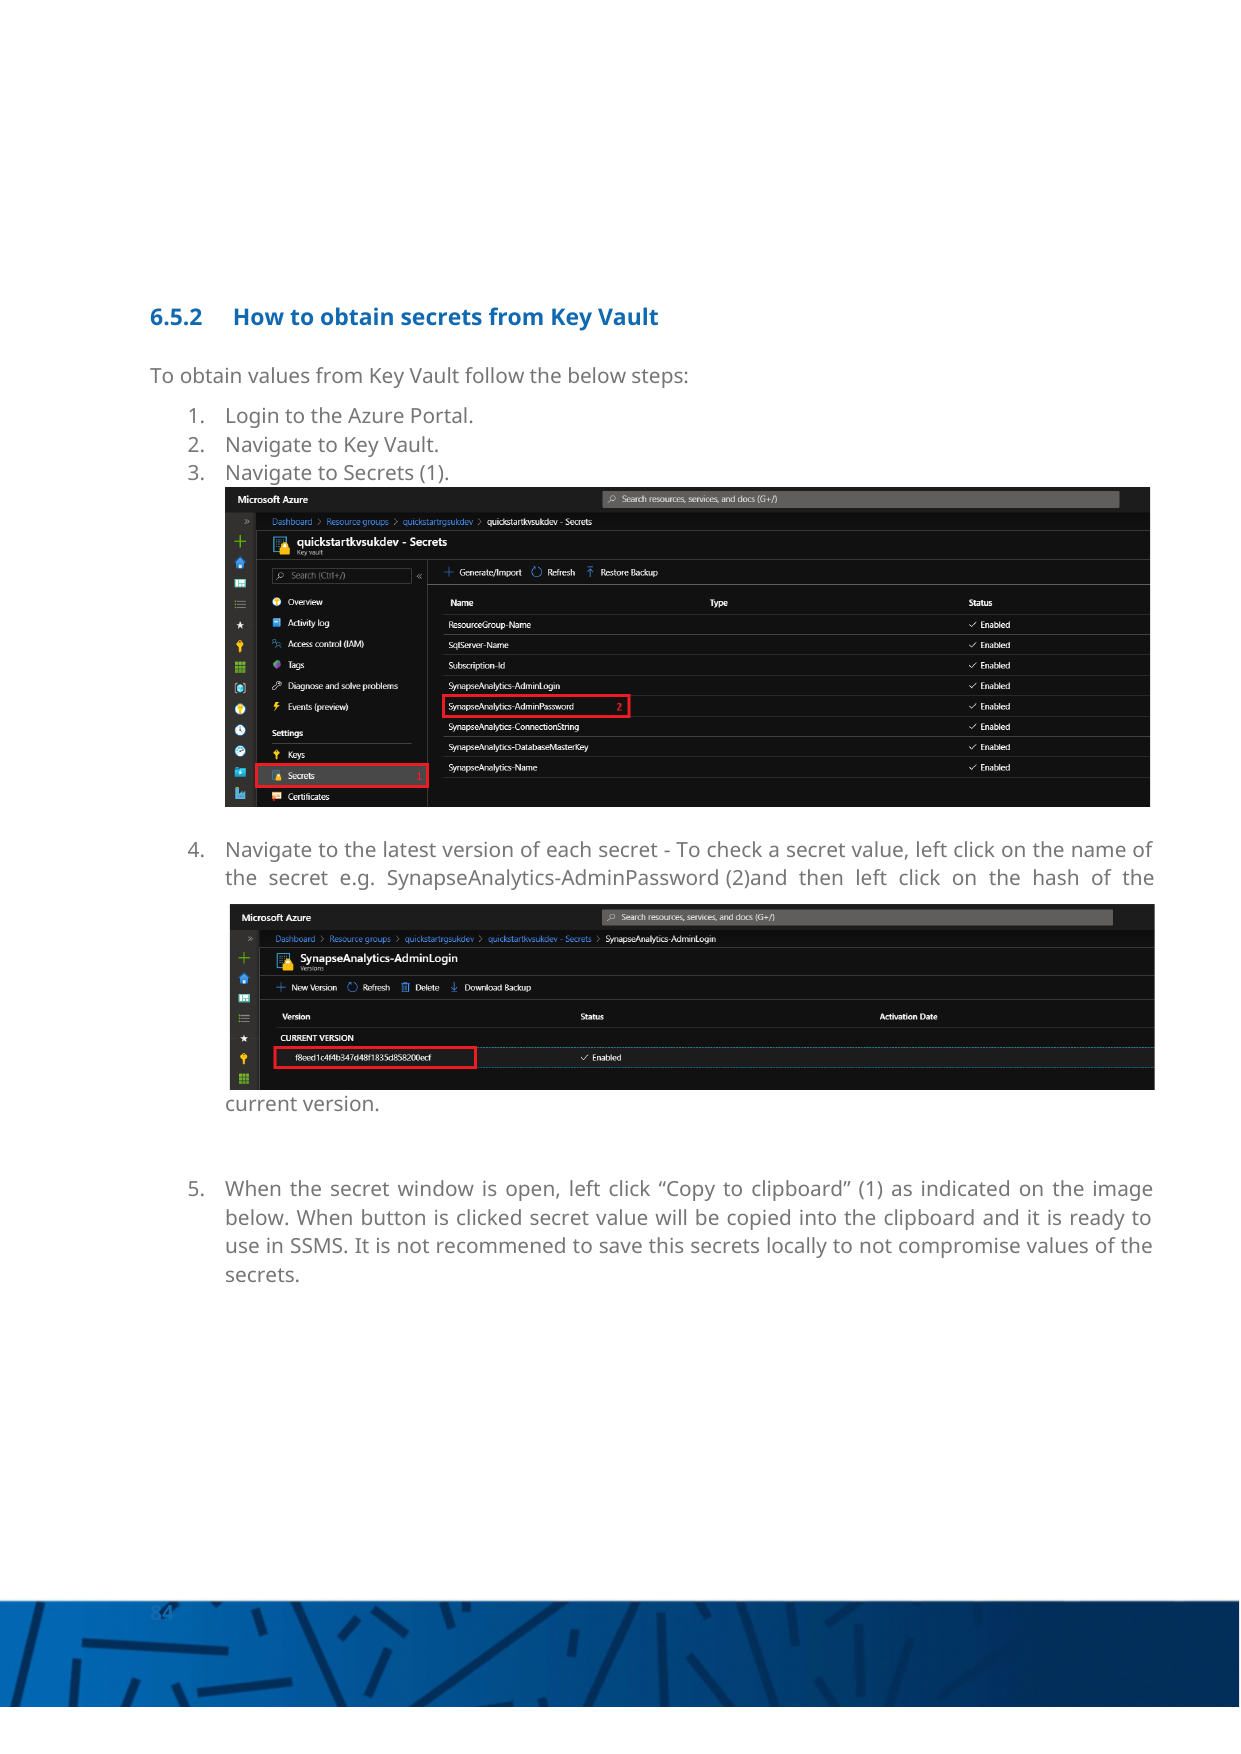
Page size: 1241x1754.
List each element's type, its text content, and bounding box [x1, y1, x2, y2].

list When the secret window is open, left click “Copy to clipboard” (1) as indicated on the image below. When button is clicked secret value will be copied into the clipboard and it is ready to use in SSMS. It is not recommened to save this secrets locally to not compromise values of the secrets. [187, 1174, 1155, 1288]
list Login to the Azure Portal. [187, 402, 1155, 430]
picture [0, 1598, 1240, 1707]
list Navigate to Secrets (1). [187, 458, 1155, 487]
list Navigate to Key Vault. [187, 430, 1155, 458]
subtitle How to obtain secrets from Key Vault [150, 301, 1155, 333]
text To obtain values from Key Vault follow the below steps: [150, 361, 1155, 389]
picture [229, 904, 1155, 1090]
picture [225, 487, 1150, 807]
